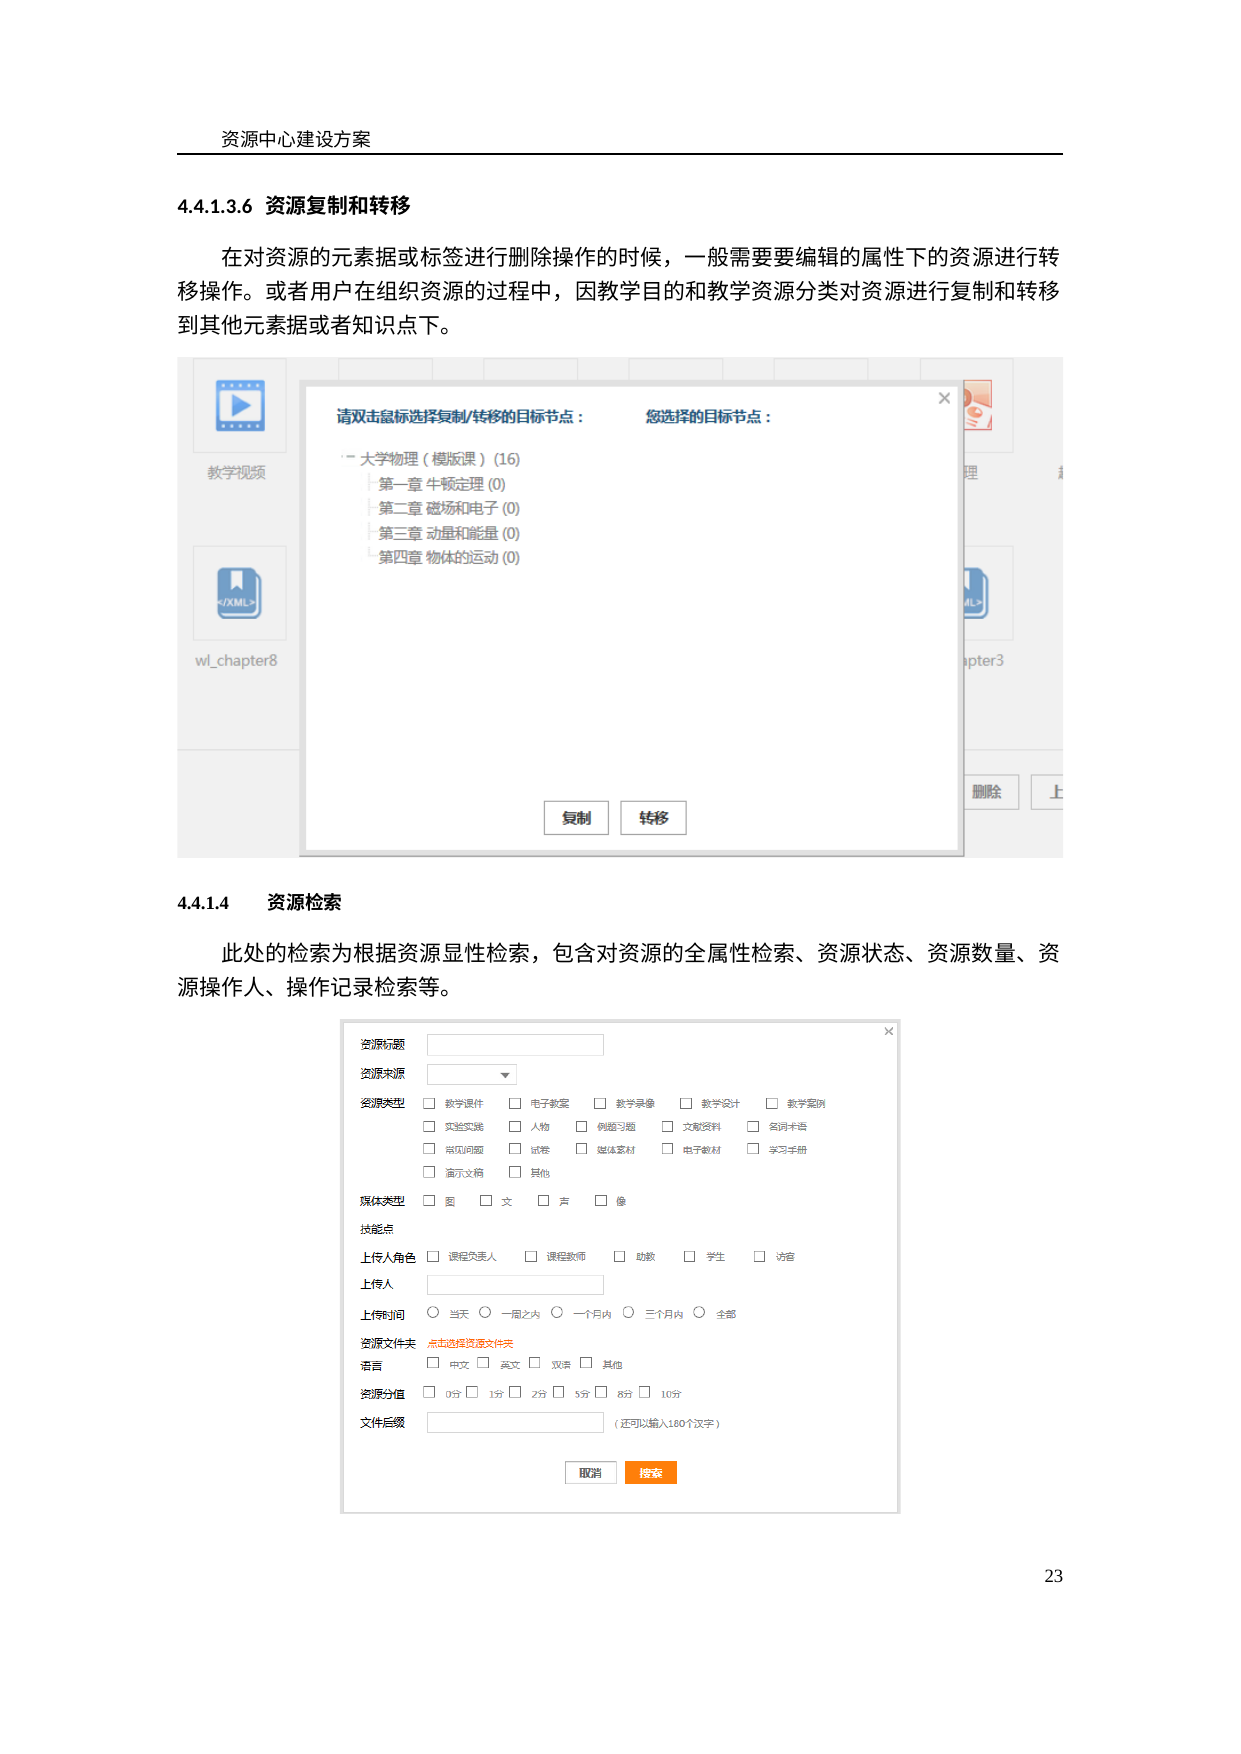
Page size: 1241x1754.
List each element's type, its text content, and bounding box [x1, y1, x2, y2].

subtitle 资源检索 [177, 884, 1063, 918]
text 在对资源的元素据或标签进行删除操作的时候，一般需要要编辑的属性下的资源进行转移操作。或者用户在组织资源的过程中，因教学目的和教学资源分类对资源进行复制和转移到其他元素据或者知识点下。 [177, 239, 1063, 341]
picture [339, 1019, 901, 1514]
picture [177, 357, 1064, 858]
subtitle 资源复制和转移 [177, 188, 1063, 222]
text 此处的检索为根据资源显性检索，包含对资源的全属性检索、资源状态、资源数量、资源操作人、操作记录检索等。 [177, 935, 1063, 1003]
